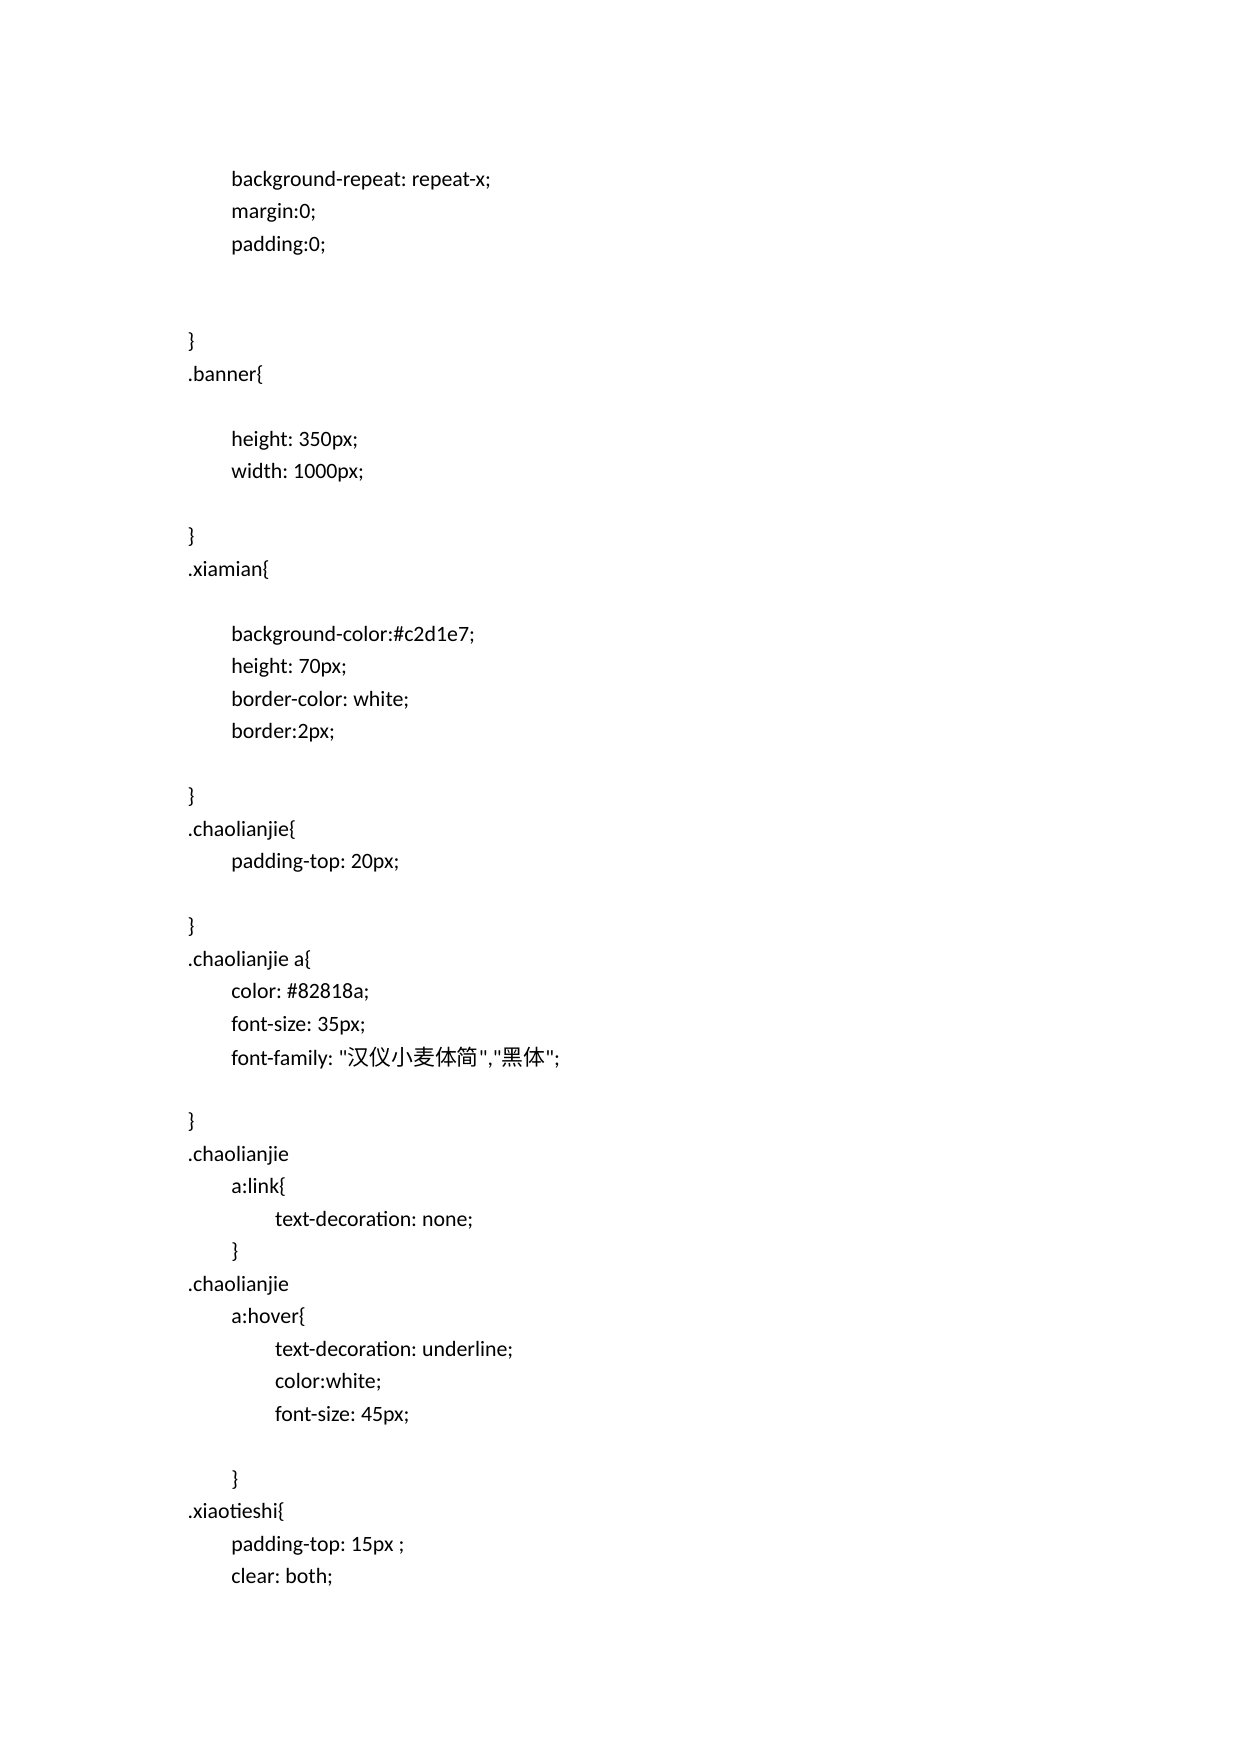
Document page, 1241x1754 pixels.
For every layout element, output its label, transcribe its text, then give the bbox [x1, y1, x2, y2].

list padding-top: 20px; [187, 844, 1053, 877]
list a:hover{ [187, 1299, 1053, 1332]
list .chaolianjie{ [187, 812, 1053, 844]
list .chaolianjie a{ [187, 942, 1053, 974]
list } [187, 519, 1053, 552]
list border:2px; [187, 714, 1053, 747]
list clear: both; [187, 1559, 1053, 1592]
list text-decoration: none; [187, 1202, 1053, 1234]
list height: 350px; [187, 422, 1053, 454]
list } [187, 909, 1053, 942]
list .xiaotieshi{ [187, 1494, 1053, 1527]
list width: 1000px; [187, 454, 1053, 487]
list font-size: 45px; [187, 1397, 1053, 1429]
list background-color:#c2d1e7; [187, 617, 1053, 649]
list margin:0; [187, 194, 1053, 227]
list border-color: white; [187, 682, 1053, 714]
list padding:0; [187, 227, 1053, 259]
list .xiamian{ [187, 552, 1053, 584]
list a:link{ [187, 1169, 1053, 1202]
list } [187, 324, 1053, 357]
list text-decoration: underline; [187, 1332, 1053, 1364]
list } [187, 779, 1053, 812]
list font-family: "汉仪小麦体简","黑体"; [187, 1039, 1053, 1072]
list .chaolianjie [187, 1137, 1053, 1169]
list font-size: 35px; [187, 1007, 1053, 1039]
list .chaolianjie [187, 1267, 1053, 1299]
list padding-top: 15px ; [187, 1527, 1053, 1559]
list } [187, 1234, 1053, 1267]
list color:white; [187, 1364, 1053, 1397]
list } [187, 1462, 1053, 1494]
list .banner{ [187, 357, 1053, 389]
list height: 70px; [187, 649, 1053, 682]
list color: #82818a; [187, 974, 1053, 1007]
list } [187, 1104, 1053, 1137]
list background-repeat: repeat-x; [187, 162, 1053, 194]
